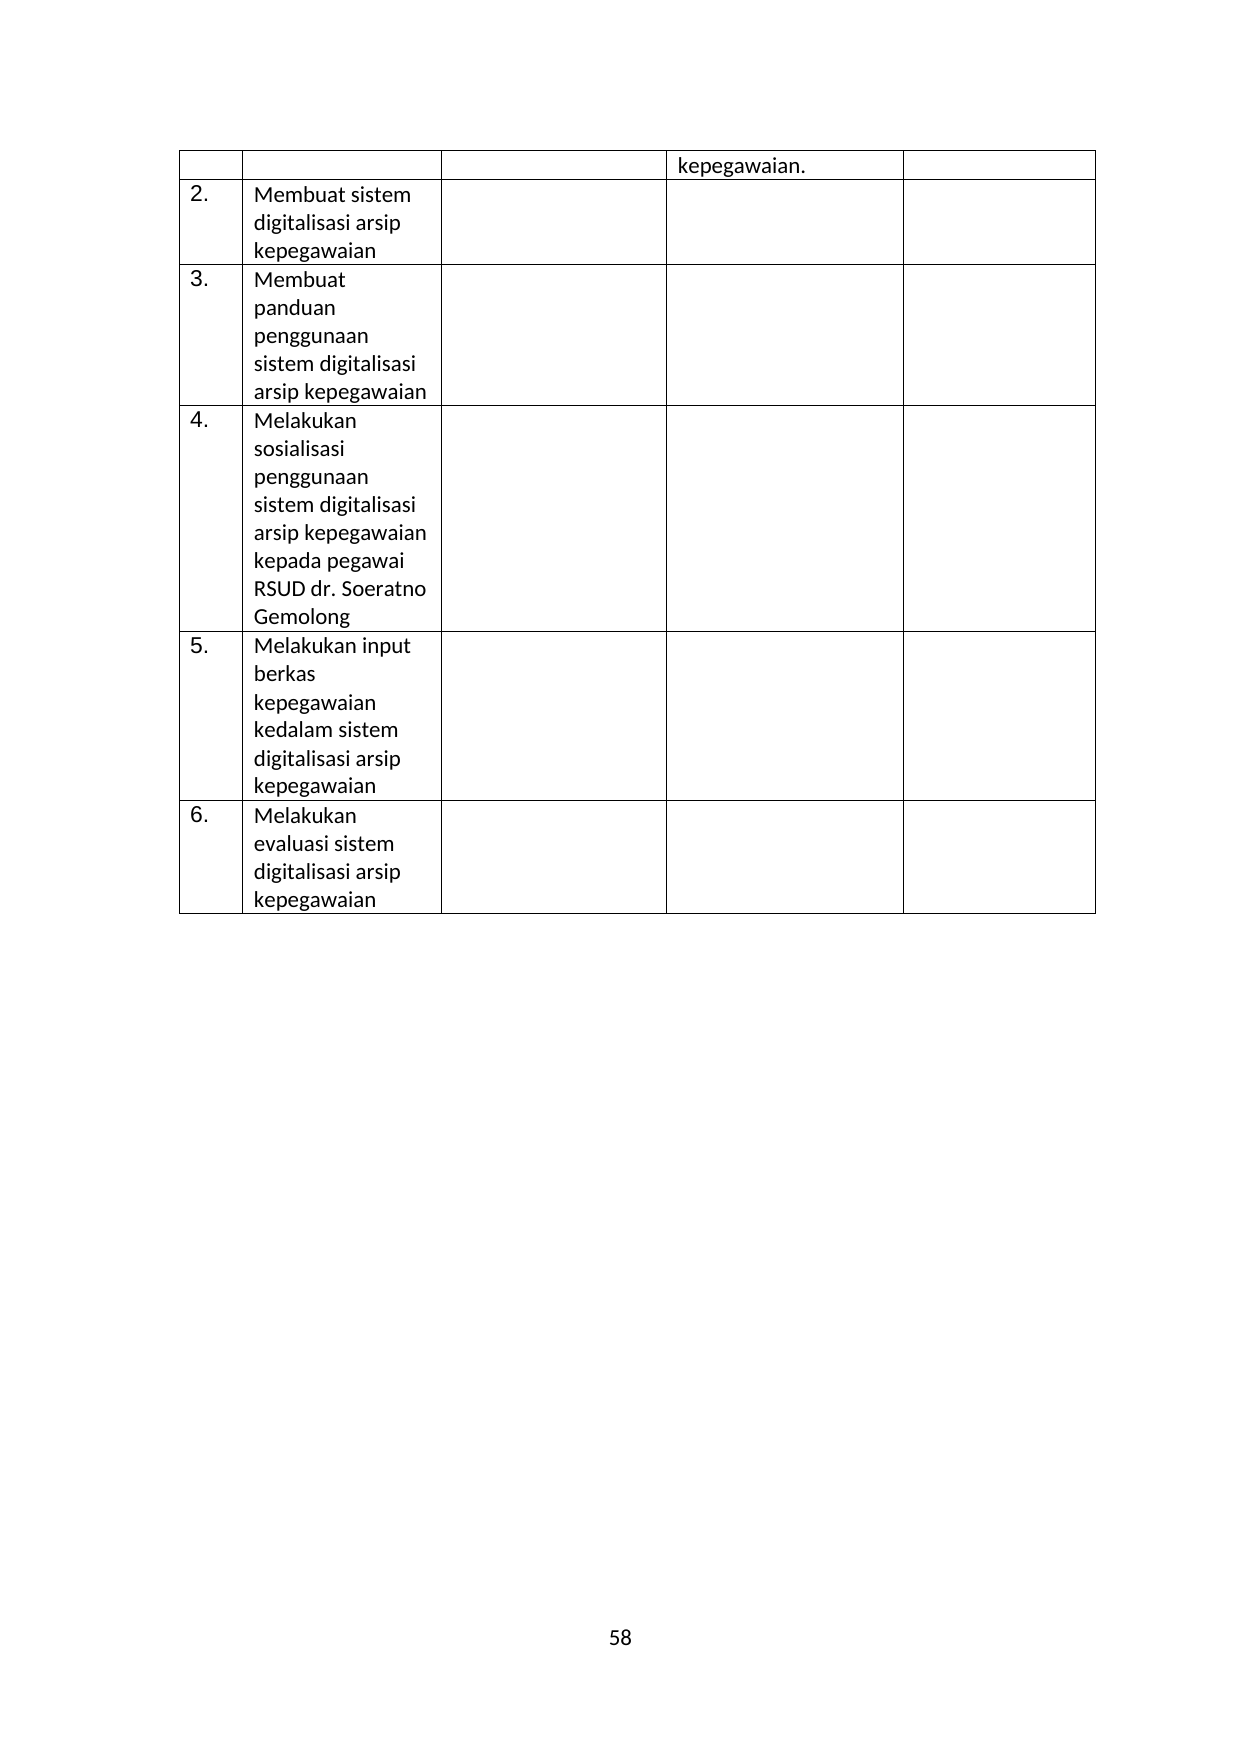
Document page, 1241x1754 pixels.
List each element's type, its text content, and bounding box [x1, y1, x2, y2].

table_cell Melakukan evaluasi sistem digitalisasi arsip kepegawaian [243, 801, 441, 913]
table_cell [667, 180, 903, 264]
table_cell [442, 406, 666, 631]
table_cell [667, 151, 903, 179]
table_cell Membuat panduan penggunaan sistem digitalisasi arsip kepegawaian [243, 265, 441, 405]
table_cell [180, 151, 242, 179]
table_cell [667, 406, 903, 631]
table_cell [904, 151, 1095, 179]
table_cell [904, 406, 1095, 631]
table_cell [180, 632, 242, 800]
table_cell Melakukan sosialisasi penggunaan sistem digitalisasi arsip kepegawaian kepada pegawai RSUD dr. Soeratno Gemolong [243, 406, 441, 631]
table_cell [904, 632, 1095, 800]
table_cell [442, 180, 666, 264]
table_cell [904, 801, 1095, 913]
table_cell [442, 265, 666, 405]
table_cell [667, 265, 903, 405]
table_cell [180, 180, 242, 264]
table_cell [442, 151, 666, 179]
table_cell [667, 632, 903, 800]
table_cell [442, 632, 666, 800]
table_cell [243, 151, 441, 179]
table_cell [180, 265, 242, 405]
table_cell Melakukan input berkas kepegawaian kedalam sistem digitalisasi arsip kepegawaian [243, 632, 441, 800]
table_cell [667, 801, 903, 913]
table_cell [904, 265, 1095, 405]
table_cell [904, 180, 1095, 264]
table_cell [180, 406, 242, 631]
table_cell Membuat sistem digitalisasi arsip kepegawaian [243, 180, 441, 264]
table_cell [180, 801, 242, 913]
table_cell [442, 801, 666, 913]
